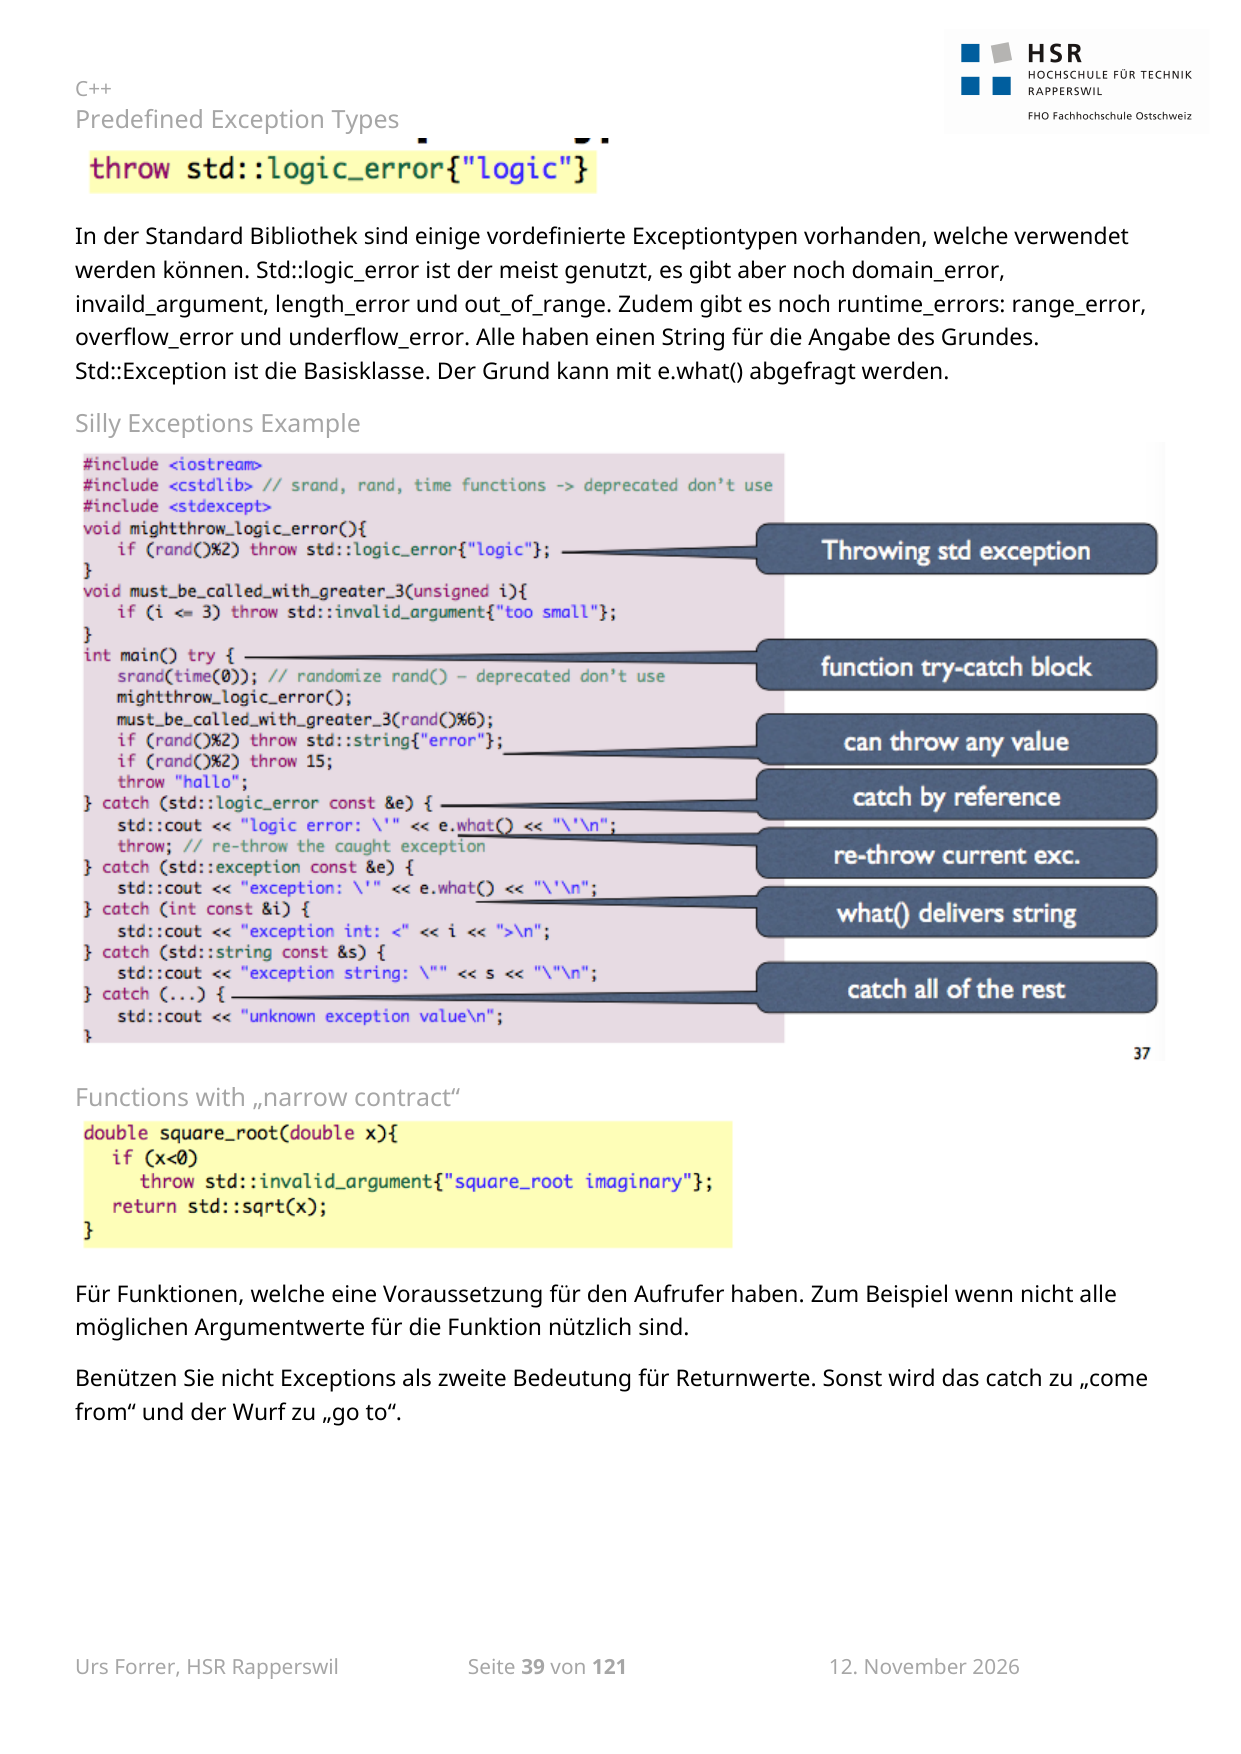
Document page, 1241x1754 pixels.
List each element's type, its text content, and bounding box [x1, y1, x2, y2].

picture [75, 1116, 740, 1259]
subtitle Functions with „narrow contract“ [75, 1079, 1165, 1114]
text Benützen Sie nicht Exceptions als zweite Bedeutung für Returnwerte. Sonst wird das catch zu „come from“ und der Wurf zu „go to“. [75, 1362, 1165, 1427]
picture [943, 29, 1210, 134]
subtitle Silly Exceptions Example [75, 406, 1165, 439]
text In der Standard Bibliothek sind einige vordefinierte Exceptiontypen vorhanden, welche verwendet werden können. Std::logic_error ist der meist genutzt, es gibt aber noch domain_error, invaild_argument, length_error und out_of_range. Zudem gibt es noch runtime_errors: range_error, overflow_error und underflow_error. Alle haben einen String für die Angabe des Grundes. Std::Exception ist die Basisklasse. Der Grund kann mit e.what() abgefragt werden. [75, 220, 1165, 386]
text Für Funktionen, welche eine Voraussetzung für den Aufrufer haben. Zum Beispiel wenn nicht alle möglichen Argumentwerte für die Funktion nützlich sind. [75, 1278, 1165, 1343]
picture [75, 442, 1166, 1061]
subtitle Predefined Exception Types [75, 102, 1165, 136]
picture [75, 138, 609, 201]
